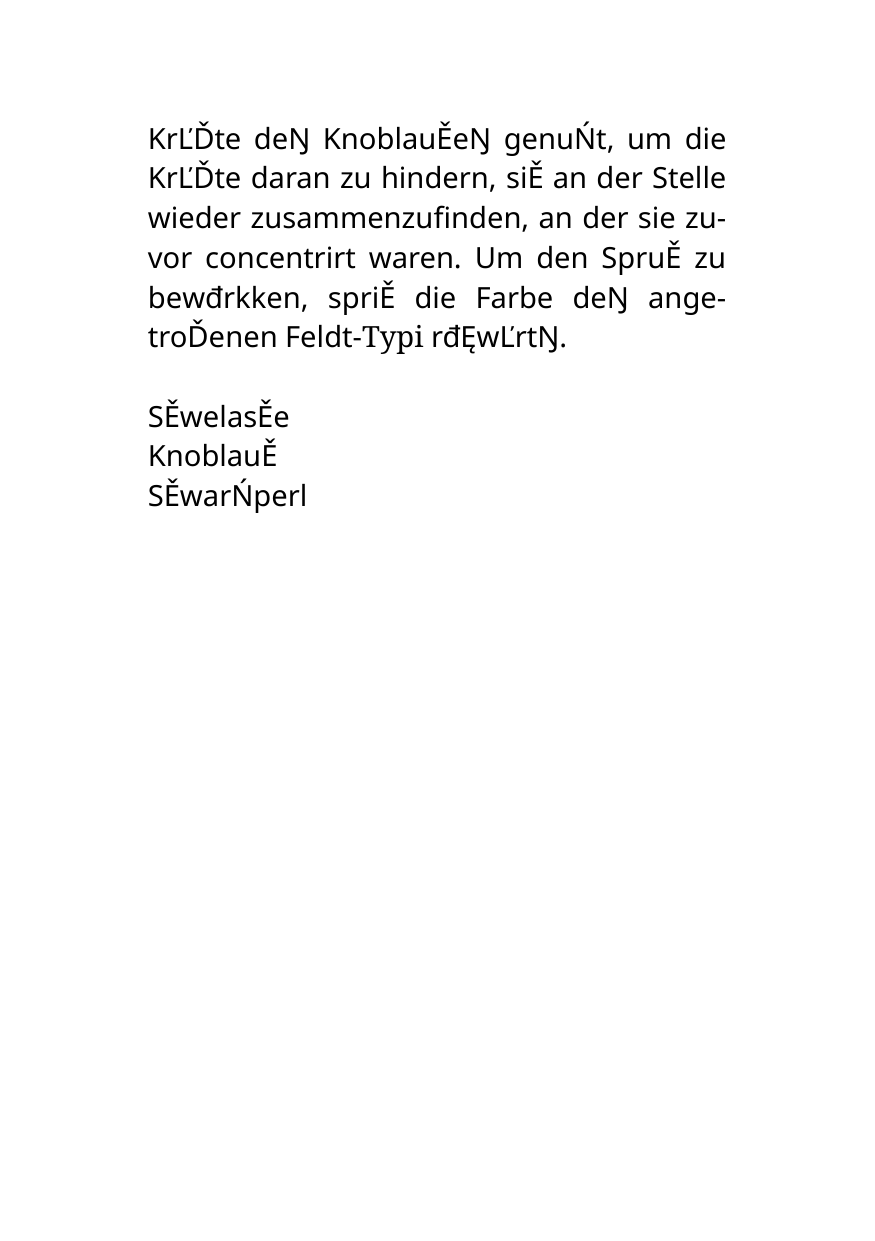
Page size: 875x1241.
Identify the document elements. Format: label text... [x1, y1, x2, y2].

text SĚwarŃperl [148, 475, 726, 515]
text SĚwelasĚe [148, 396, 726, 436]
text KnoblauĚ [148, 436, 726, 475]
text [148, 118, 726, 356]
